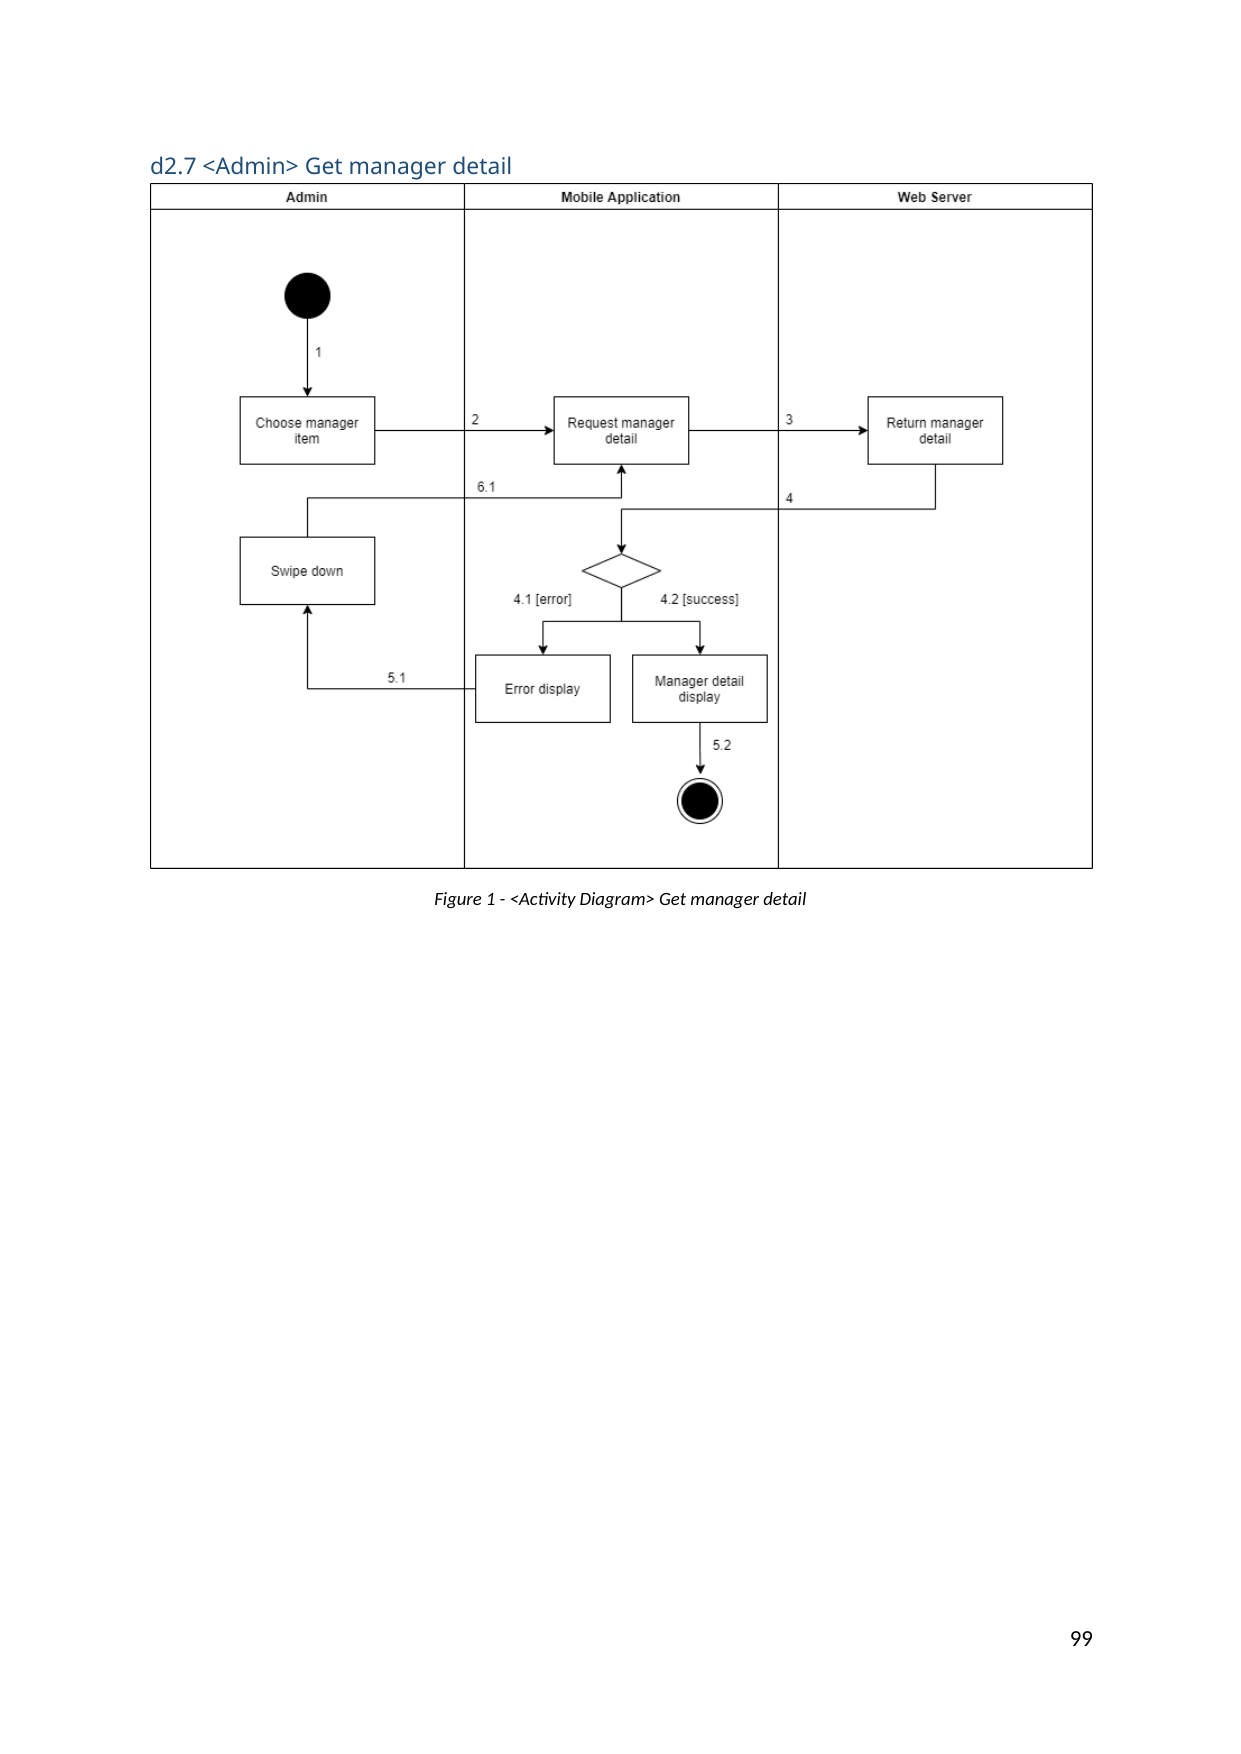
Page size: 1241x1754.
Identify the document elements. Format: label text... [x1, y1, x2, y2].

picture [150, 183, 1093, 869]
subtitle d2.7 <Admin> Get manager detail [150, 150, 1093, 181]
text Figure 1 - <Activity Diagram> Get manager detail [150, 887, 1093, 910]
